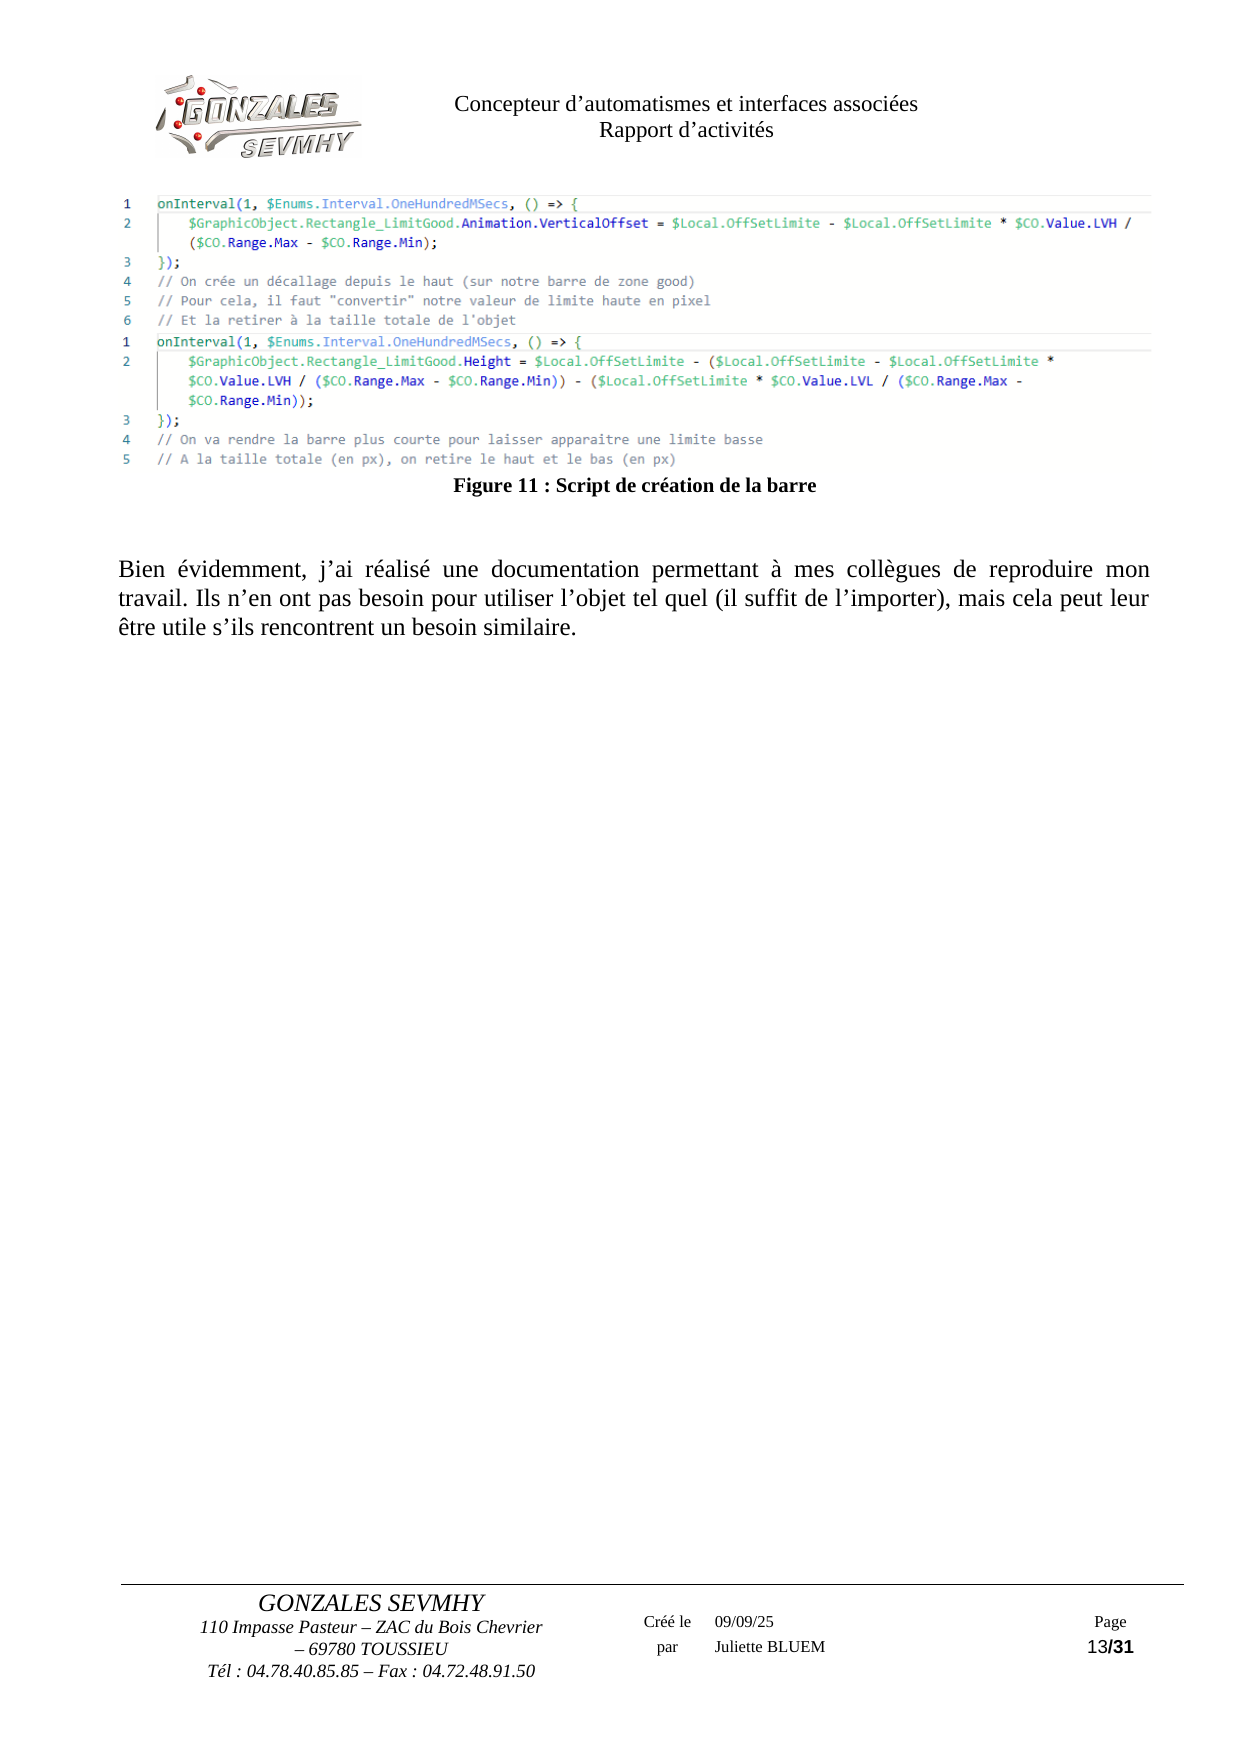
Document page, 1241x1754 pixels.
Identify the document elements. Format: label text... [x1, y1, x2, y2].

text Bien évidemment, j’ai réalisé une documentation permettant à mes collègues de reproduire mon travail. Ils n’en ont pas besoin pour utiliser l’objet tel quel (il suffit de l’importer), mais cela peut leur être utile s’ils rencontrent un besoin similaire. [118, 554, 1152, 640]
picture [118, 195, 1152, 473]
picture [155, 75, 362, 158]
